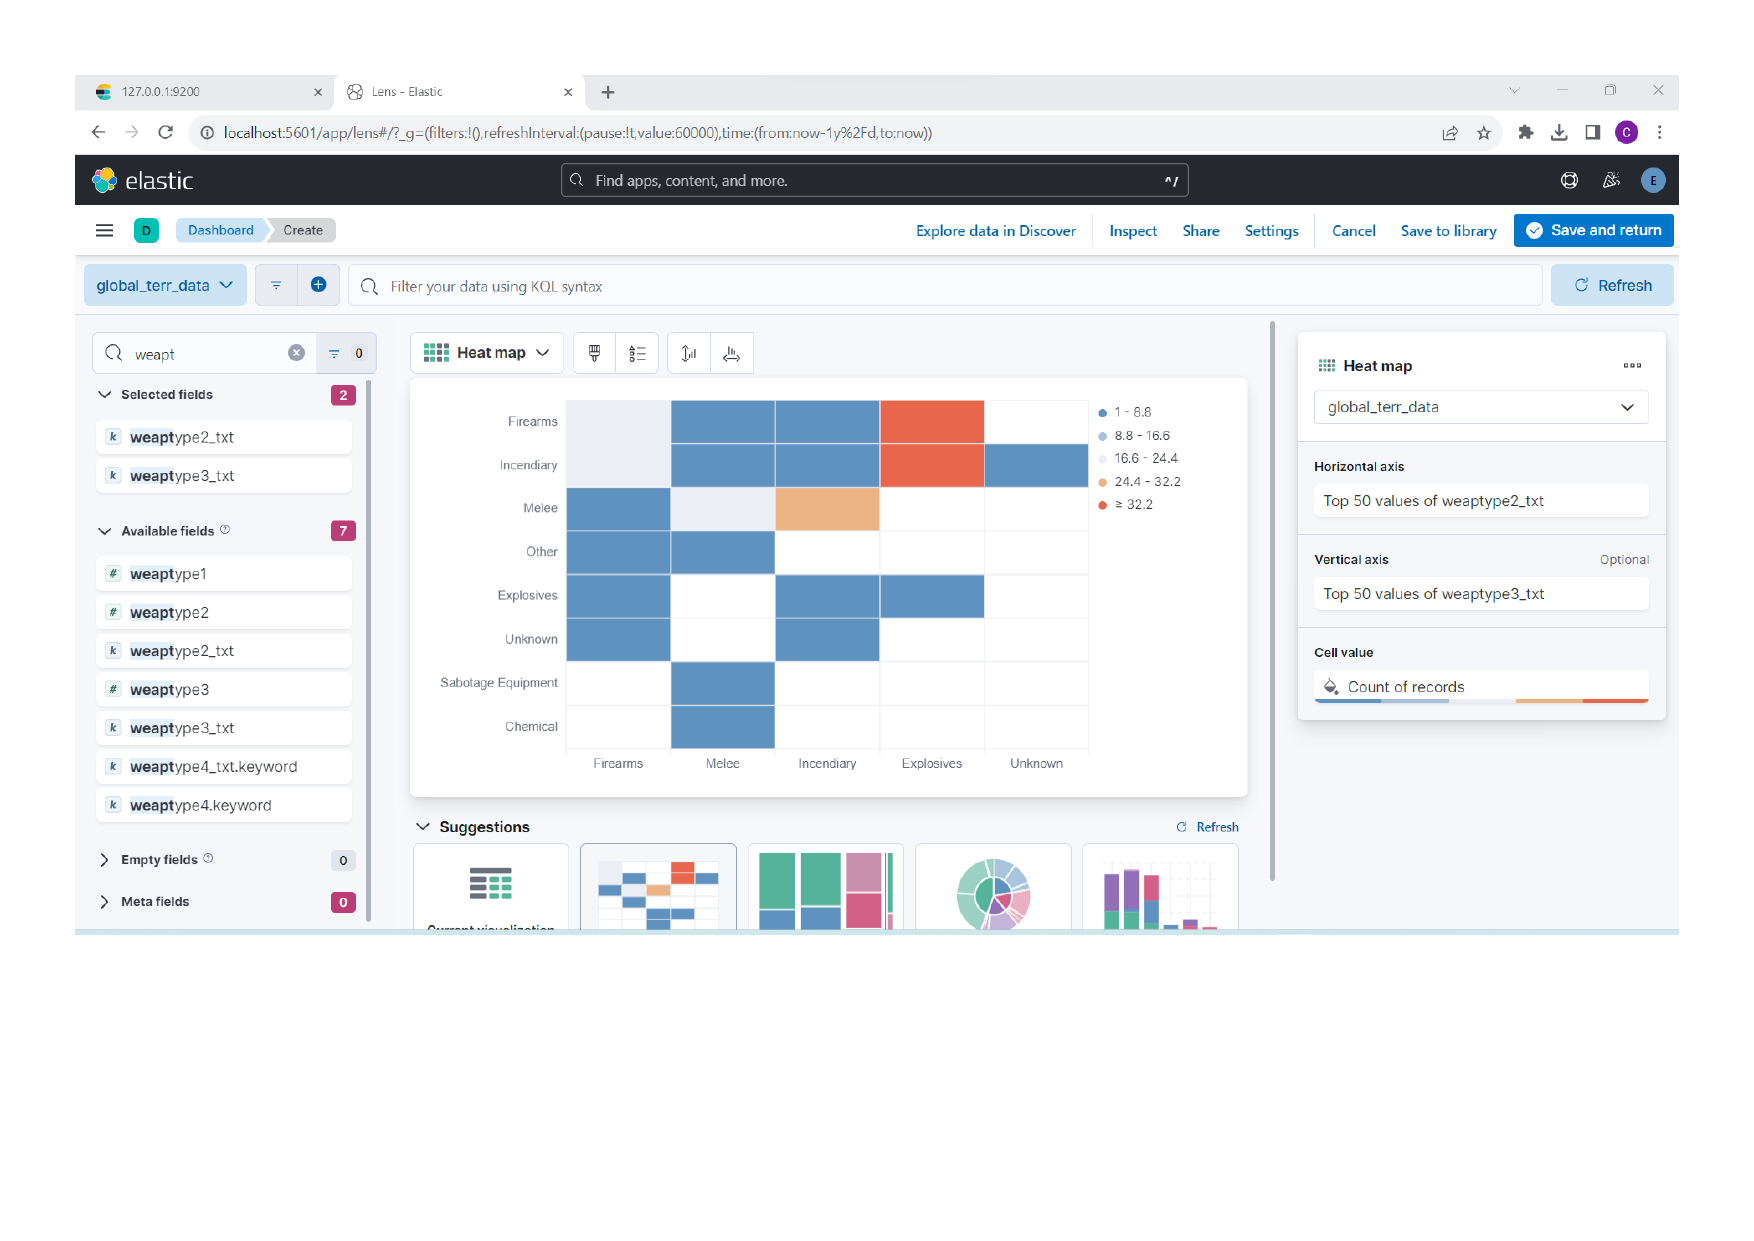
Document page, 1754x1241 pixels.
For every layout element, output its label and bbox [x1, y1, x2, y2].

picture [75, 75, 1679, 935]
